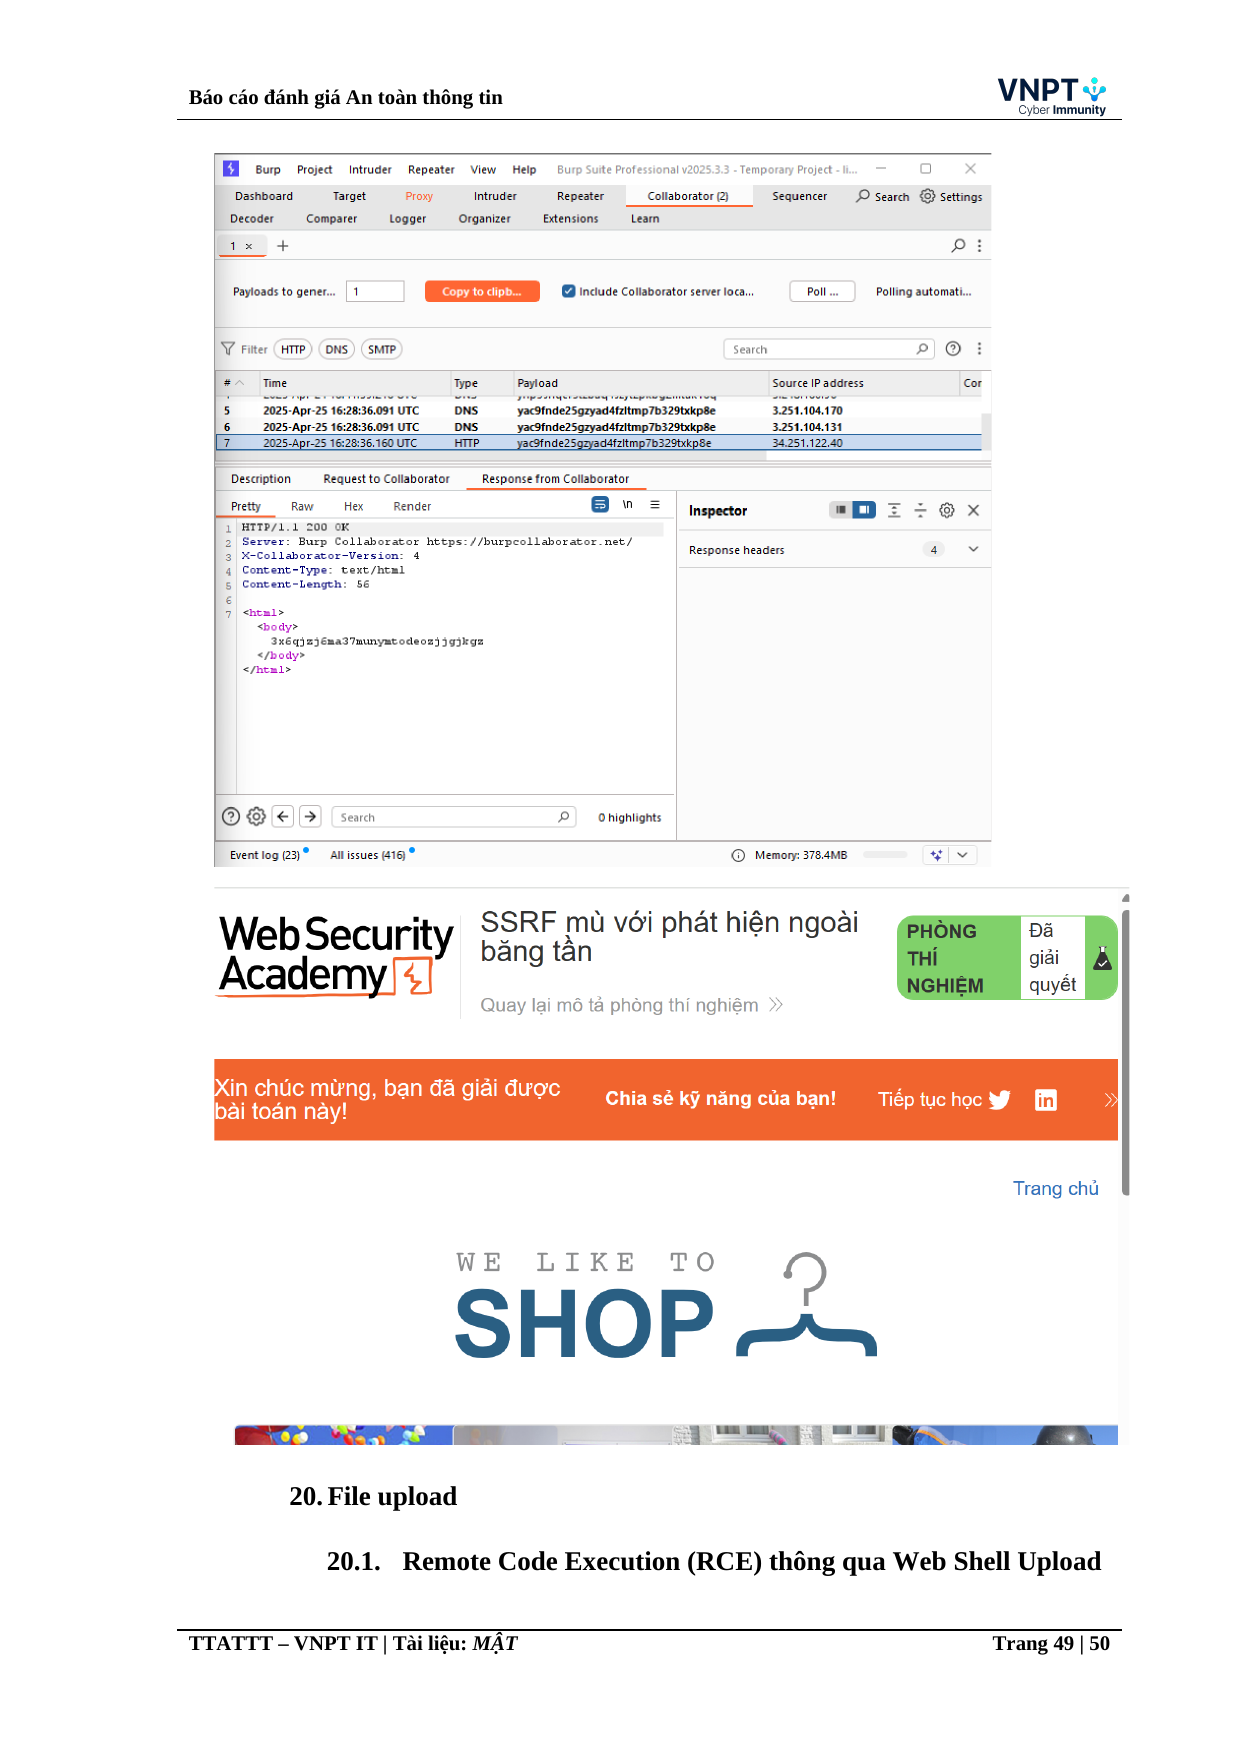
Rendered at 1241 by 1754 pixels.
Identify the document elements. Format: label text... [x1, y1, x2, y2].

picture [994, 75, 1110, 120]
picture [214, 876, 1130, 1445]
picture [214, 153, 992, 867]
subtitle Remote Code Execution (RCE) thông qua Web Shell Upload [289, 1545, 1122, 1577]
subtitle File upload [252, 1480, 1122, 1511]
